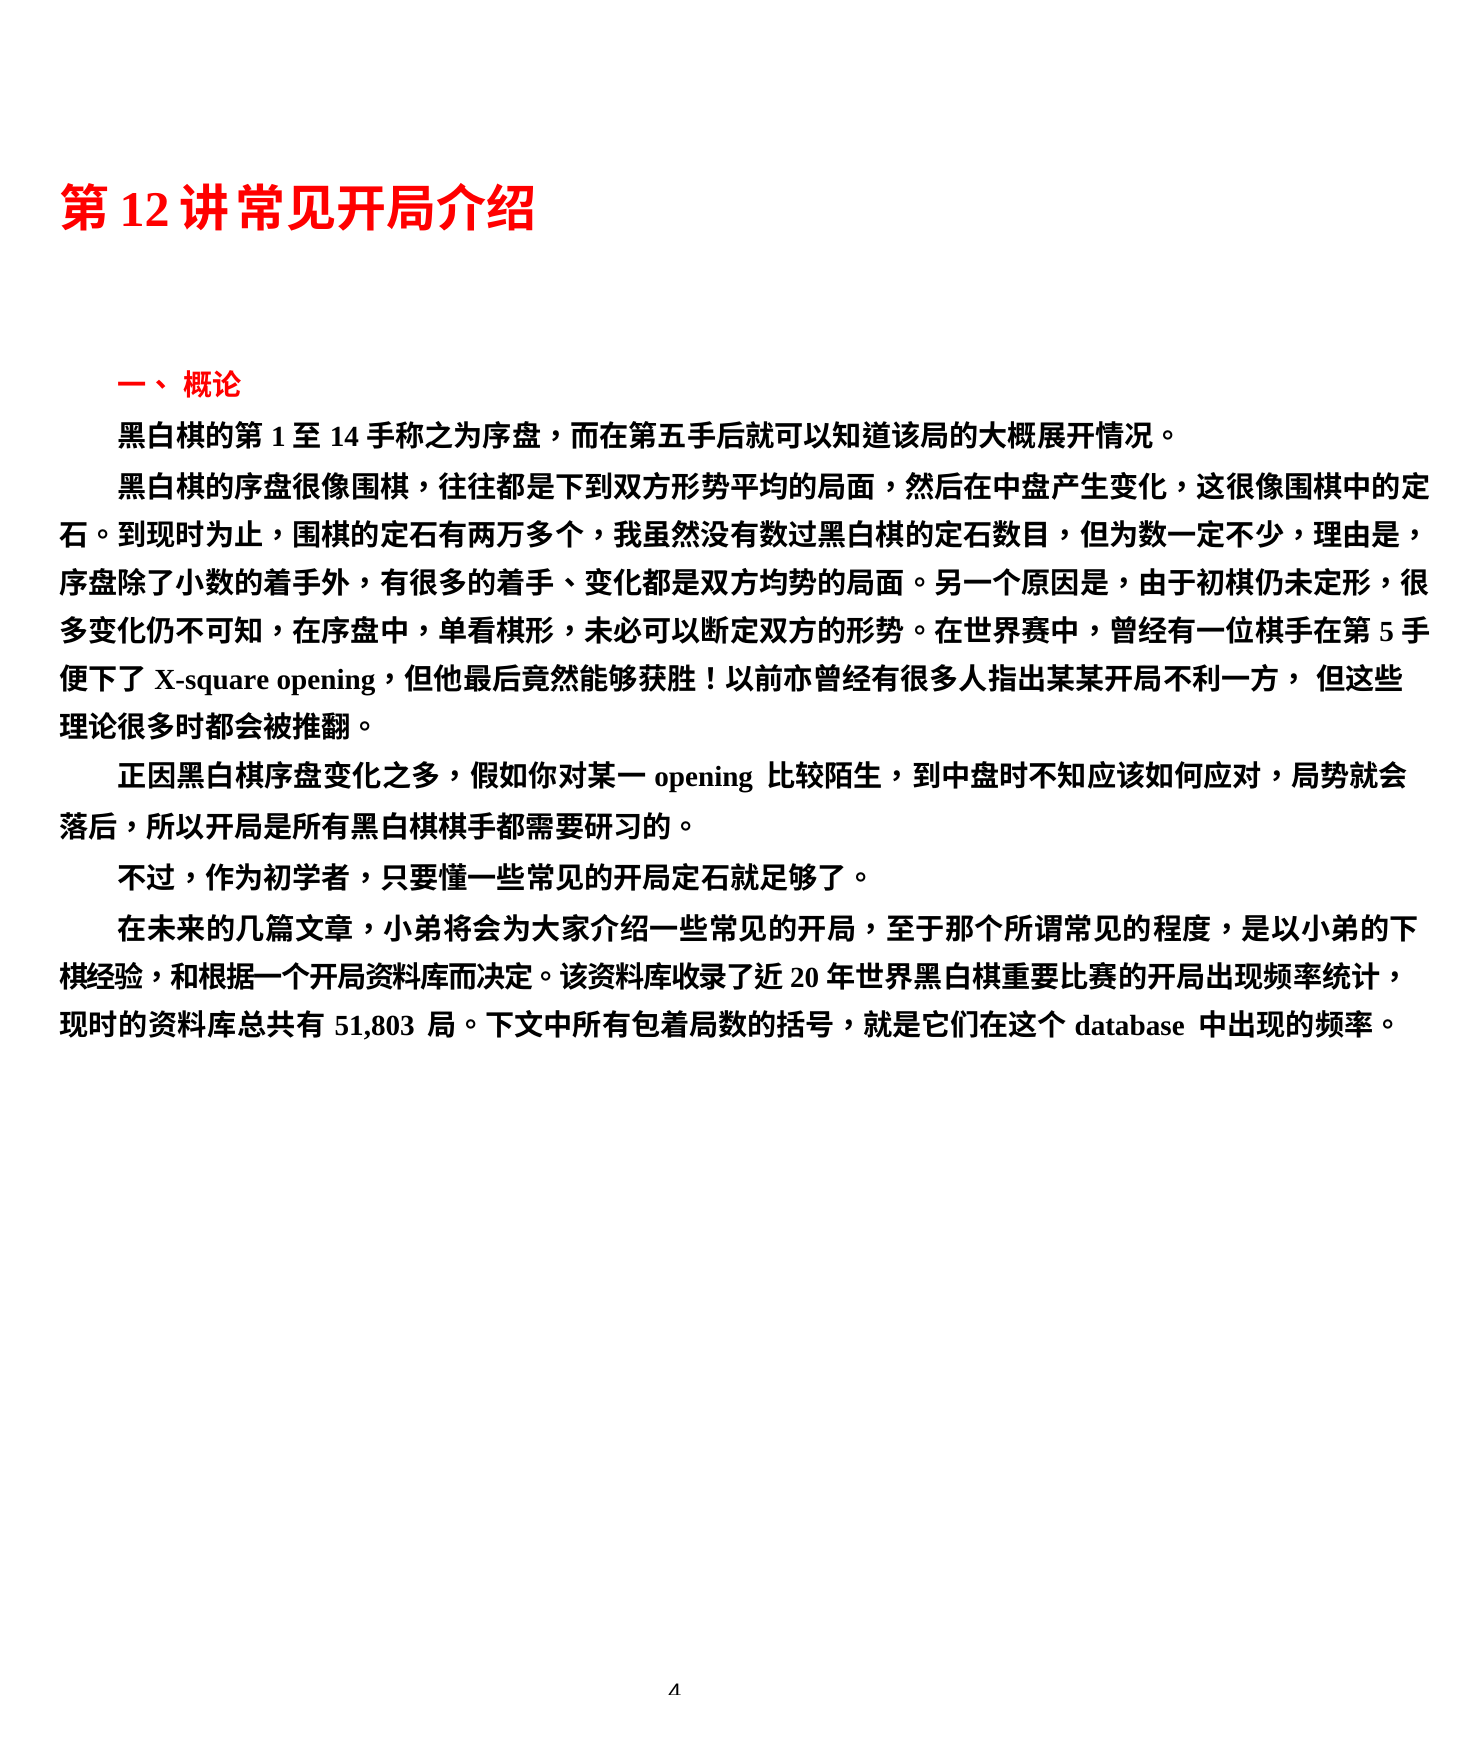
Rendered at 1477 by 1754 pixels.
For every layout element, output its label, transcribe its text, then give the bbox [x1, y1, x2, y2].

text 不过，作为初学者，只要懂一些常见的开局定石就足够了。 [117, 857, 1443, 897]
text 黑白棋的序盘很像围棋，往往都是下到双方形势平均的局面，然后在中盘产生变化，这很像围棋中的定石。到现时为止，围棋的定石有两万多个，我虽然没有数过黑白棋的定石数目，但为数一定不少，理由是，序盘除了小数的着手外，有很多的着手、变化都是双方均势的局面。另一个原因是，由于初棋仍未定形，很多变化仍不可知，在序盘中，单看棋形，未必可以断定双方的形势。在世界赛中，曾经有一位棋手在第 5 手便下了 X-square opening，但他最后竟然能够获胜！以前亦曾经有很多人指出某某开局不利一方， 但这些理论很多时都会被推翻。 [59, 466, 1431, 746]
text 落后，所以开局是所有黑白棋棋手都需要研习的。 [59, 806, 1443, 846]
text 在未来的几篇文章，小弟将会为大家介绍一些常见的开局，至于那个所谓常见的程度，是以小弟的下棋经验，和根据一个开局资料库而决定。该资料库收录了近 20 年世界黑白棋重要比赛的开局出现频率统计， 现时的资料库总共有 51,803 局。下文中所有包着局数的括号，就是它们在这个 database 中出现的频率。 [59, 908, 1432, 1044]
text 一、 概论 [117, 364, 1443, 404]
text 黑白棋的第 1 至 14 手称之为序盘，而在第五手后就可以知道该局的大概展开情况。 [117, 415, 1443, 455]
subtitle 第12讲 常见开局介绍 [59, 164, 1443, 242]
text 正因黑白棋序盘变化之多，假如你对某一 opening 比较陌生，到中盘时不知应该如何应对，局势就会 [117, 755, 1443, 795]
